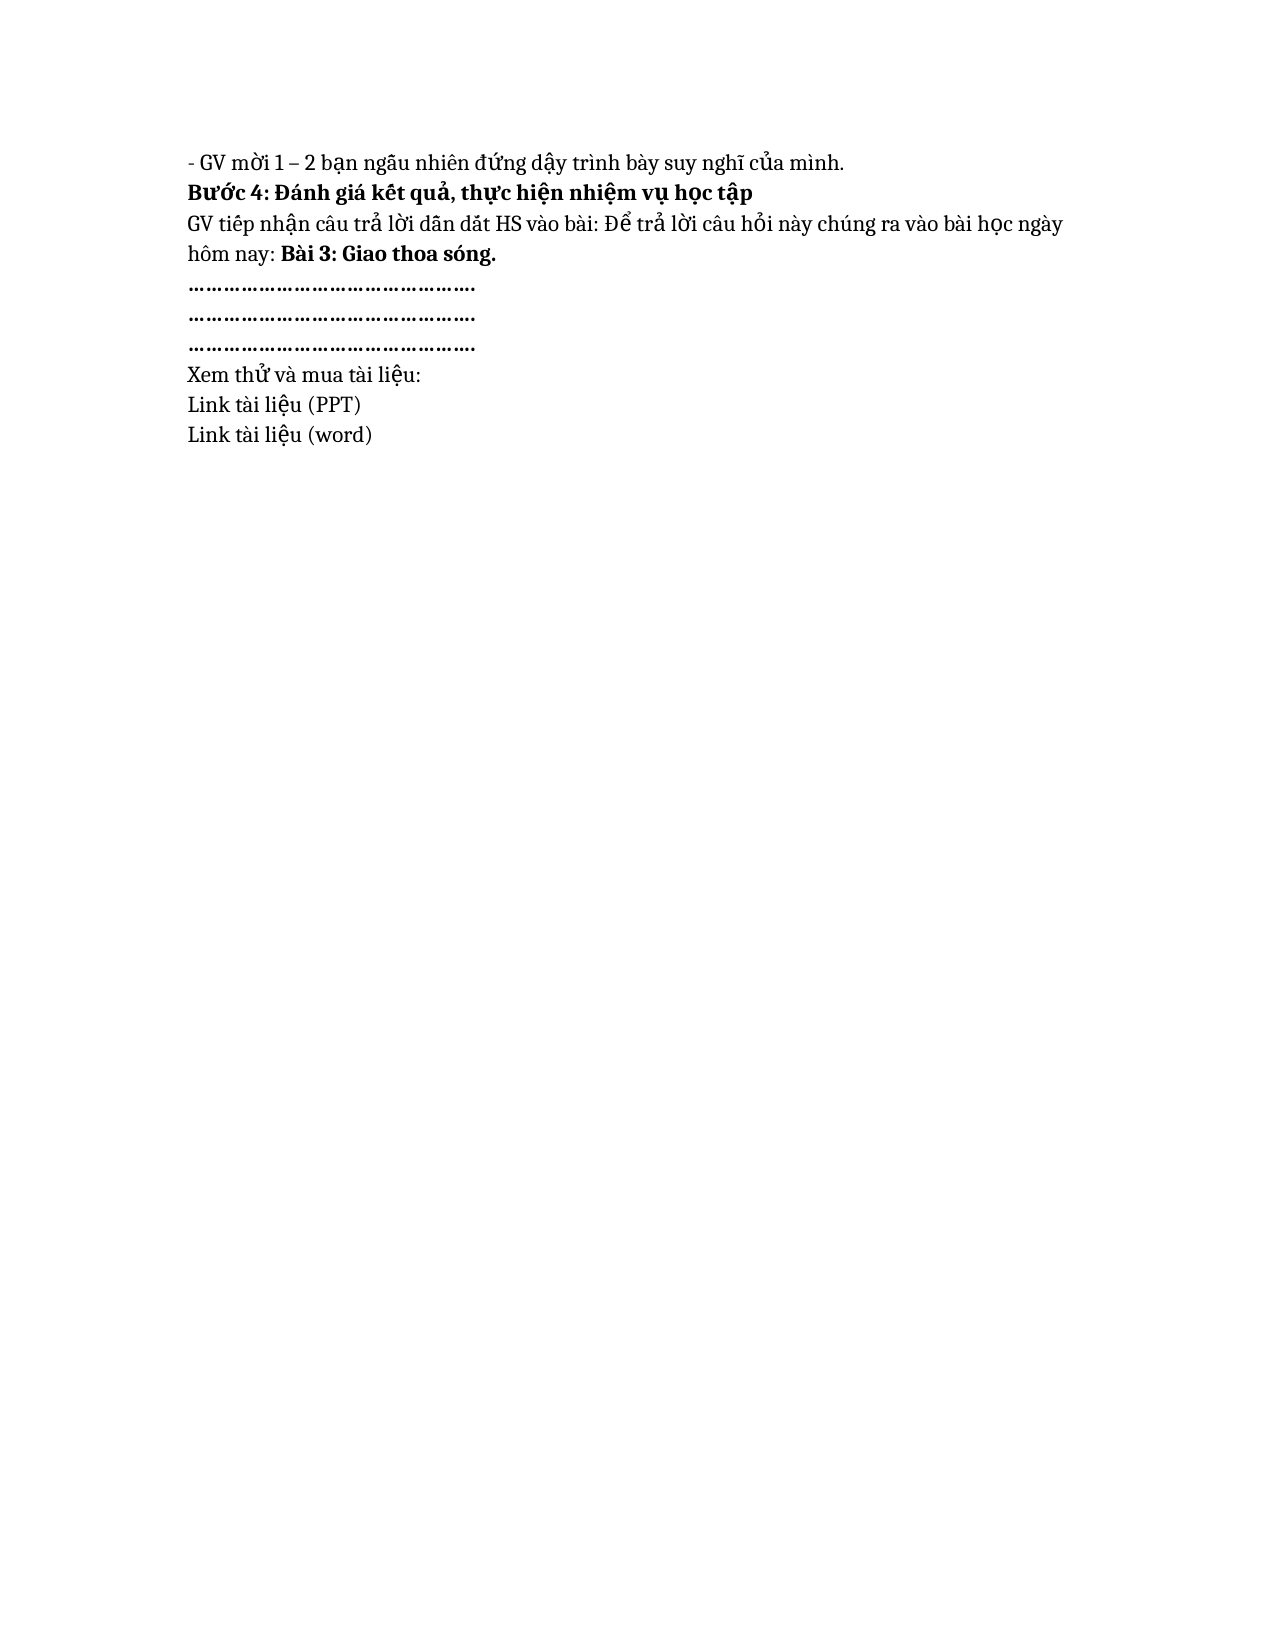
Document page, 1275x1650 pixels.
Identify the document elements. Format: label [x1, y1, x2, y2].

text [187, 150, 1087, 478]
